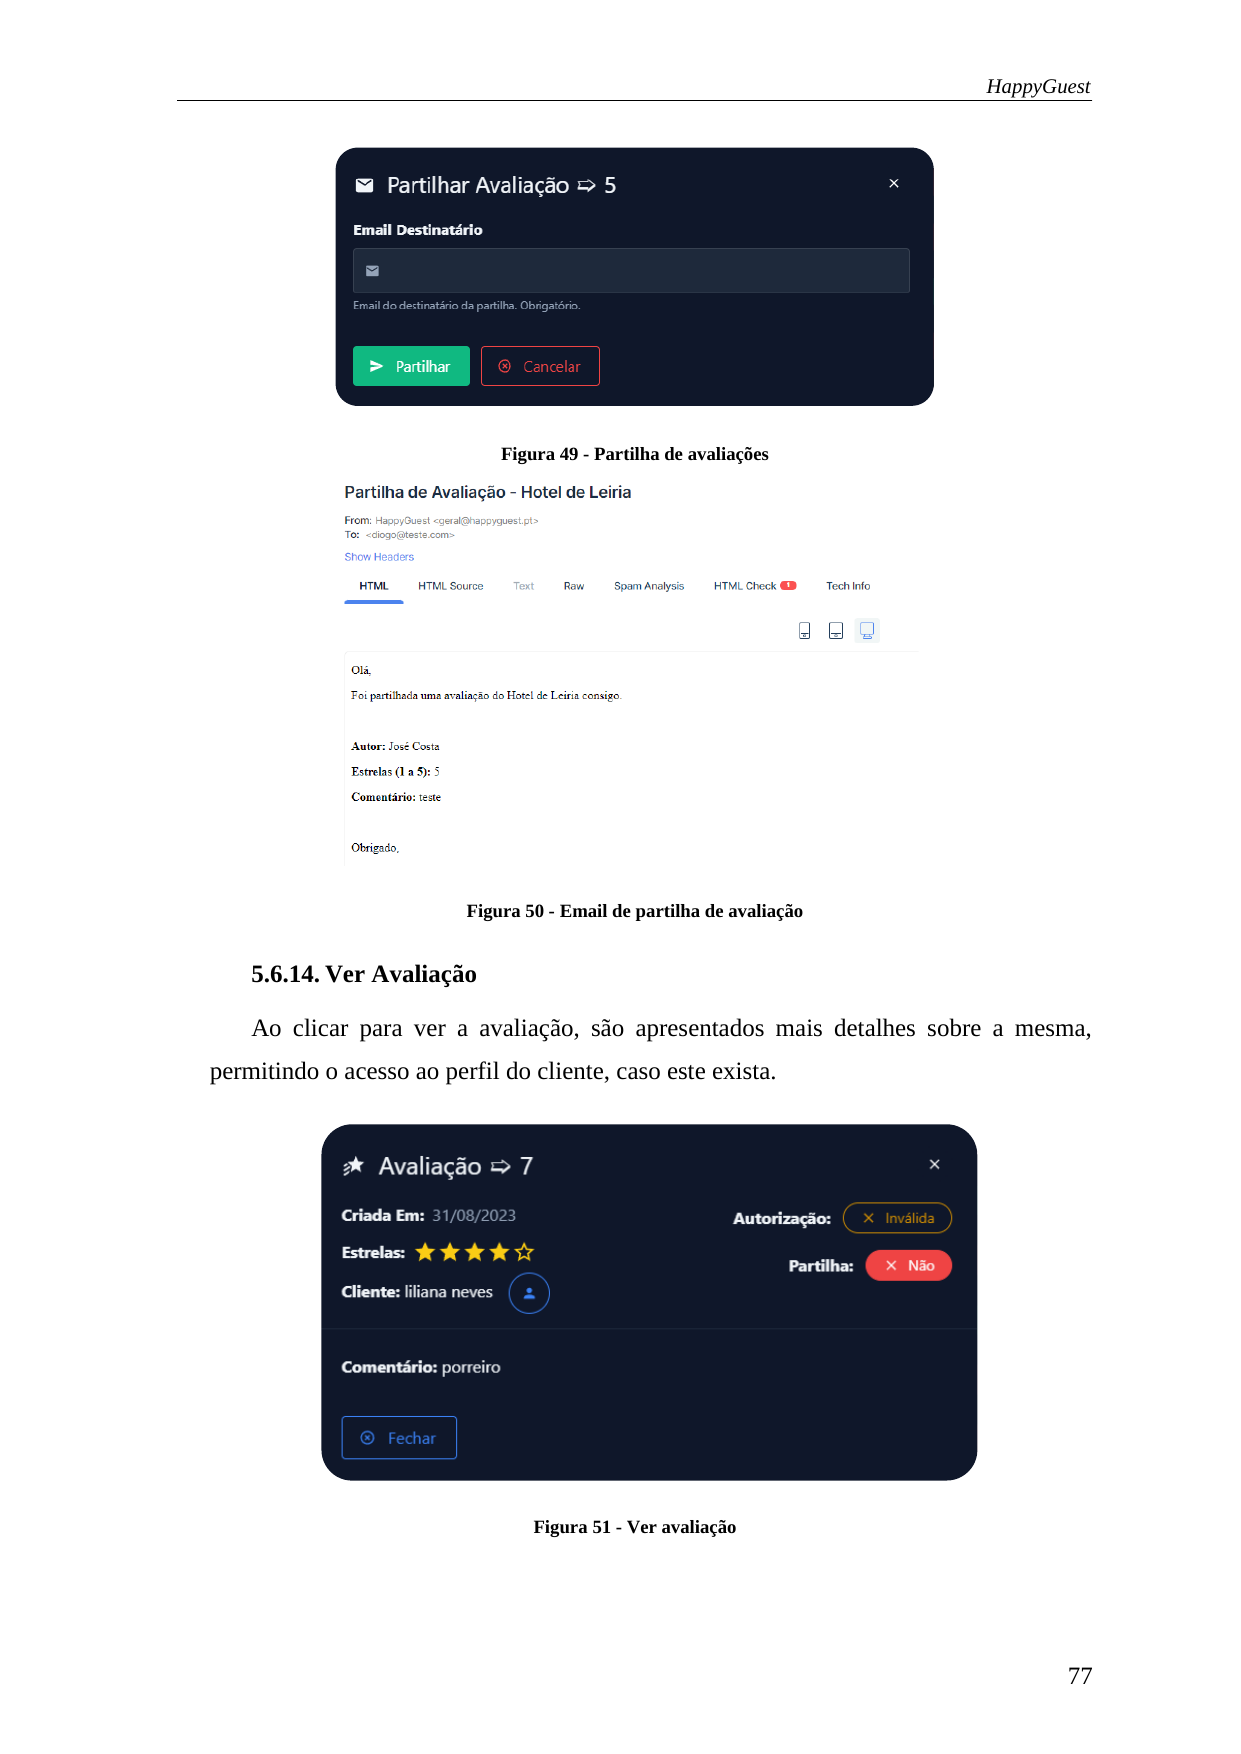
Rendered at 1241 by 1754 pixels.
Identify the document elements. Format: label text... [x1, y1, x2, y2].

text Figura 51 - Ver avaliação [177, 1516, 1092, 1537]
picture [335, 147, 934, 406]
text Figura 49 - Partilha de avaliações [177, 442, 1092, 464]
subtitle Ver Avaliação [251, 959, 1092, 988]
picture [336, 484, 919, 866]
text Ao clicar para ver a avaliação, são apresentados mais detalhes sobre a mesma, permitindo o acesso ao perfil do cliente, caso este exista. [209, 1013, 1092, 1085]
picture [321, 1124, 978, 1481]
text Figura 50 - Email de partilha de avaliação [177, 900, 1092, 922]
